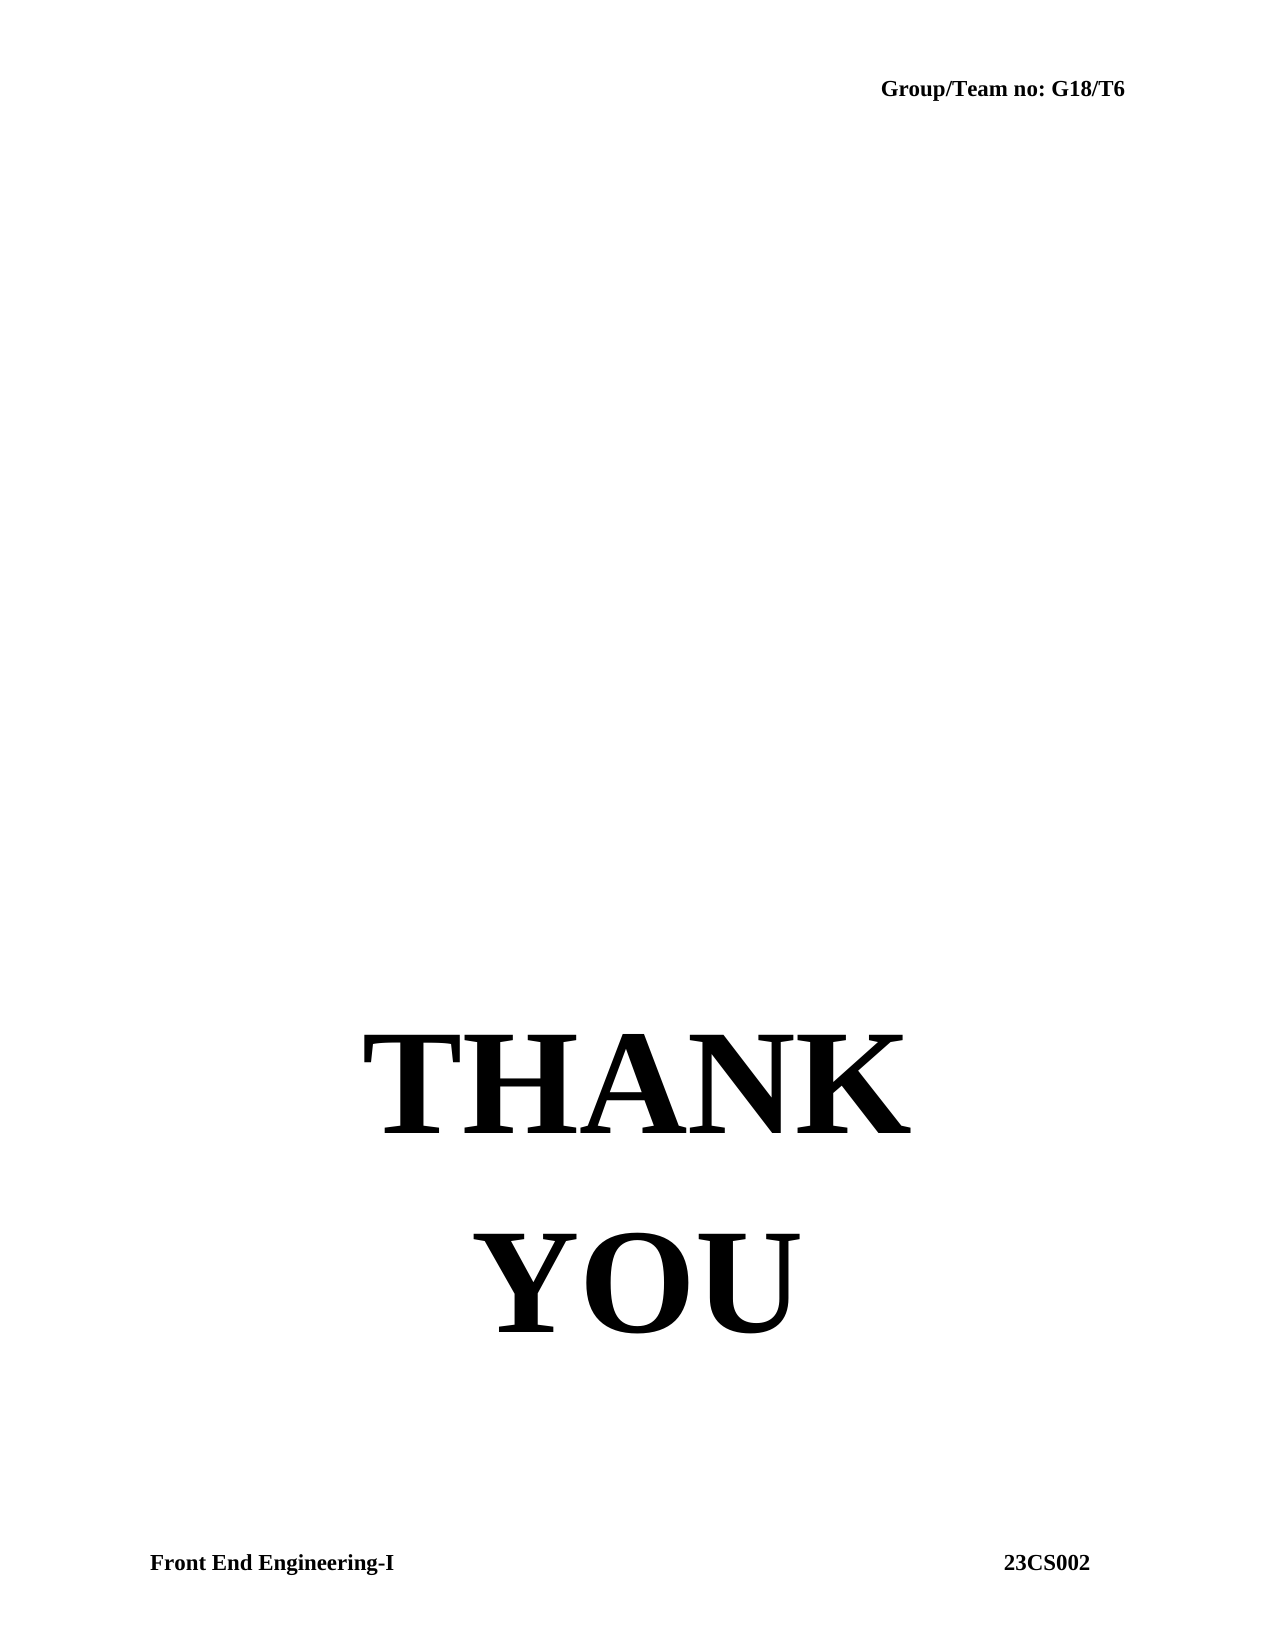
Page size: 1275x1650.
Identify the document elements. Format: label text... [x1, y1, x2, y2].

text THANK YOU [150, 994, 1125, 1364]
